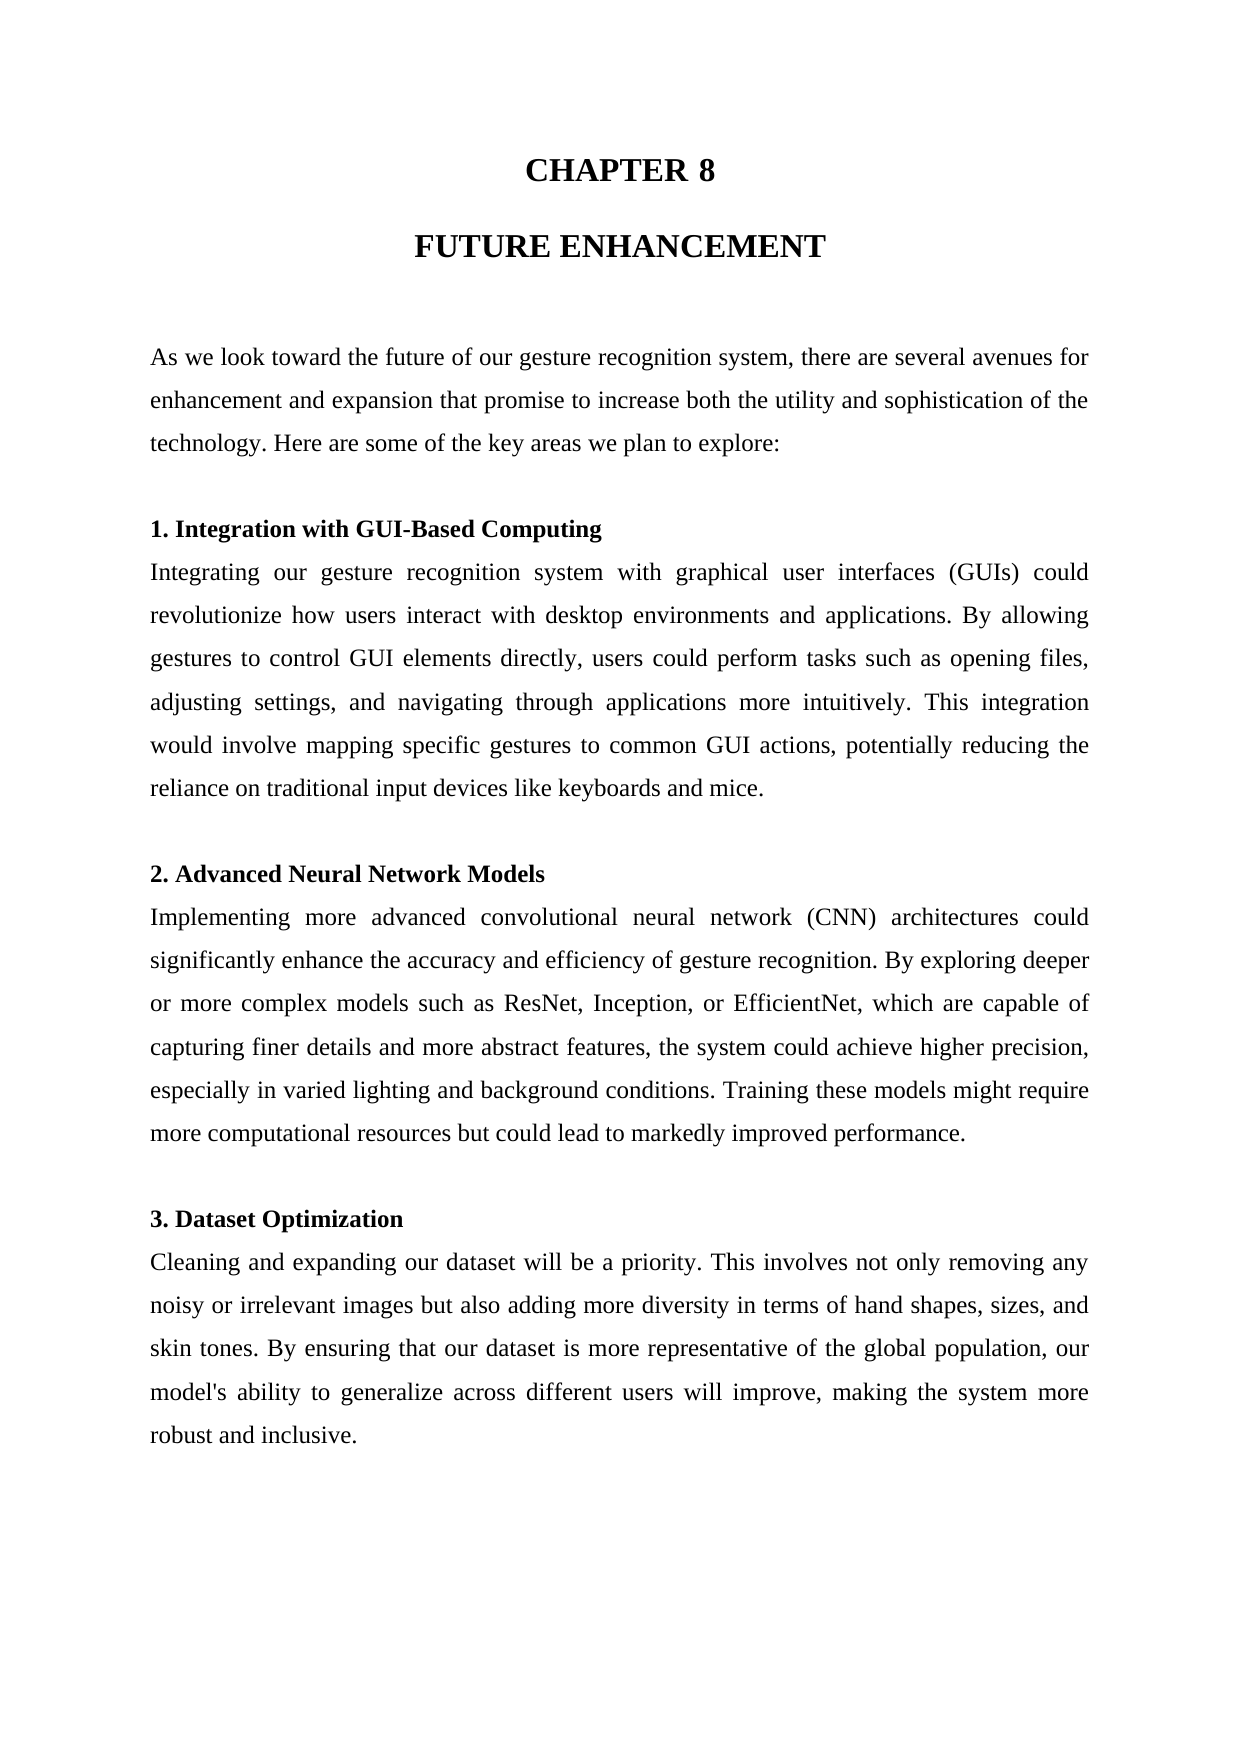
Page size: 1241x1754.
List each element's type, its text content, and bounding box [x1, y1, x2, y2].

text 3. Dataset Optimization [150, 1204, 1090, 1233]
text As we look toward the future of our gesture recognition system, there are several avenues for enhancement and expansion that promise to increase both the utility and sophistication of the technology. Here are some of the key areas we plan to explore: [150, 342, 1090, 457]
text Integrating our gesture recognition system with graphical user interfaces (GUIs) could revolutionize how users interact with desktop environments and applications. By allowing gestures to control GUI elements directly, users could perform tasks such as opening files, adjusting settings, and navigating through applications more intuitively. This integration would involve mapping specific gestures to common GUI actions, potentially reducing the reliance on traditional input devices like keyboards and mice. [150, 557, 1090, 802]
text FUTURE ENHANCEMENT [150, 227, 1090, 265]
text CHAPTER 8 [150, 150, 1090, 188]
text Implementing more advanced convolutional neural network (CNN) architectures could significantly enhance the accuracy and efficiency of gesture recognition. By exploring deeper or more complex models such as ResNet, Inception, or EfficientNet, which are capable of capturing finer details and more abstract features, the system could achieve higher precision, especially in varied lighting and background conditions. Training these models might require more computational resources but could lead to markedly improved performance. [150, 902, 1090, 1147]
text 1. Integration with GUI-Based Computing [150, 514, 1090, 543]
text 2. Advanced Neural Network Models [150, 859, 1090, 888]
text Cleaning and expanding our dataset will be a priority. This involves not only removing any noisy or irrelevant images but also adding more diversity in terms of hand shapes, sizes, and skin tones. By ensuring that our dataset is more representative of the global population, our model's ability to generalize across different users will improve, making the system more robust and inclusive. [150, 1247, 1090, 1448]
